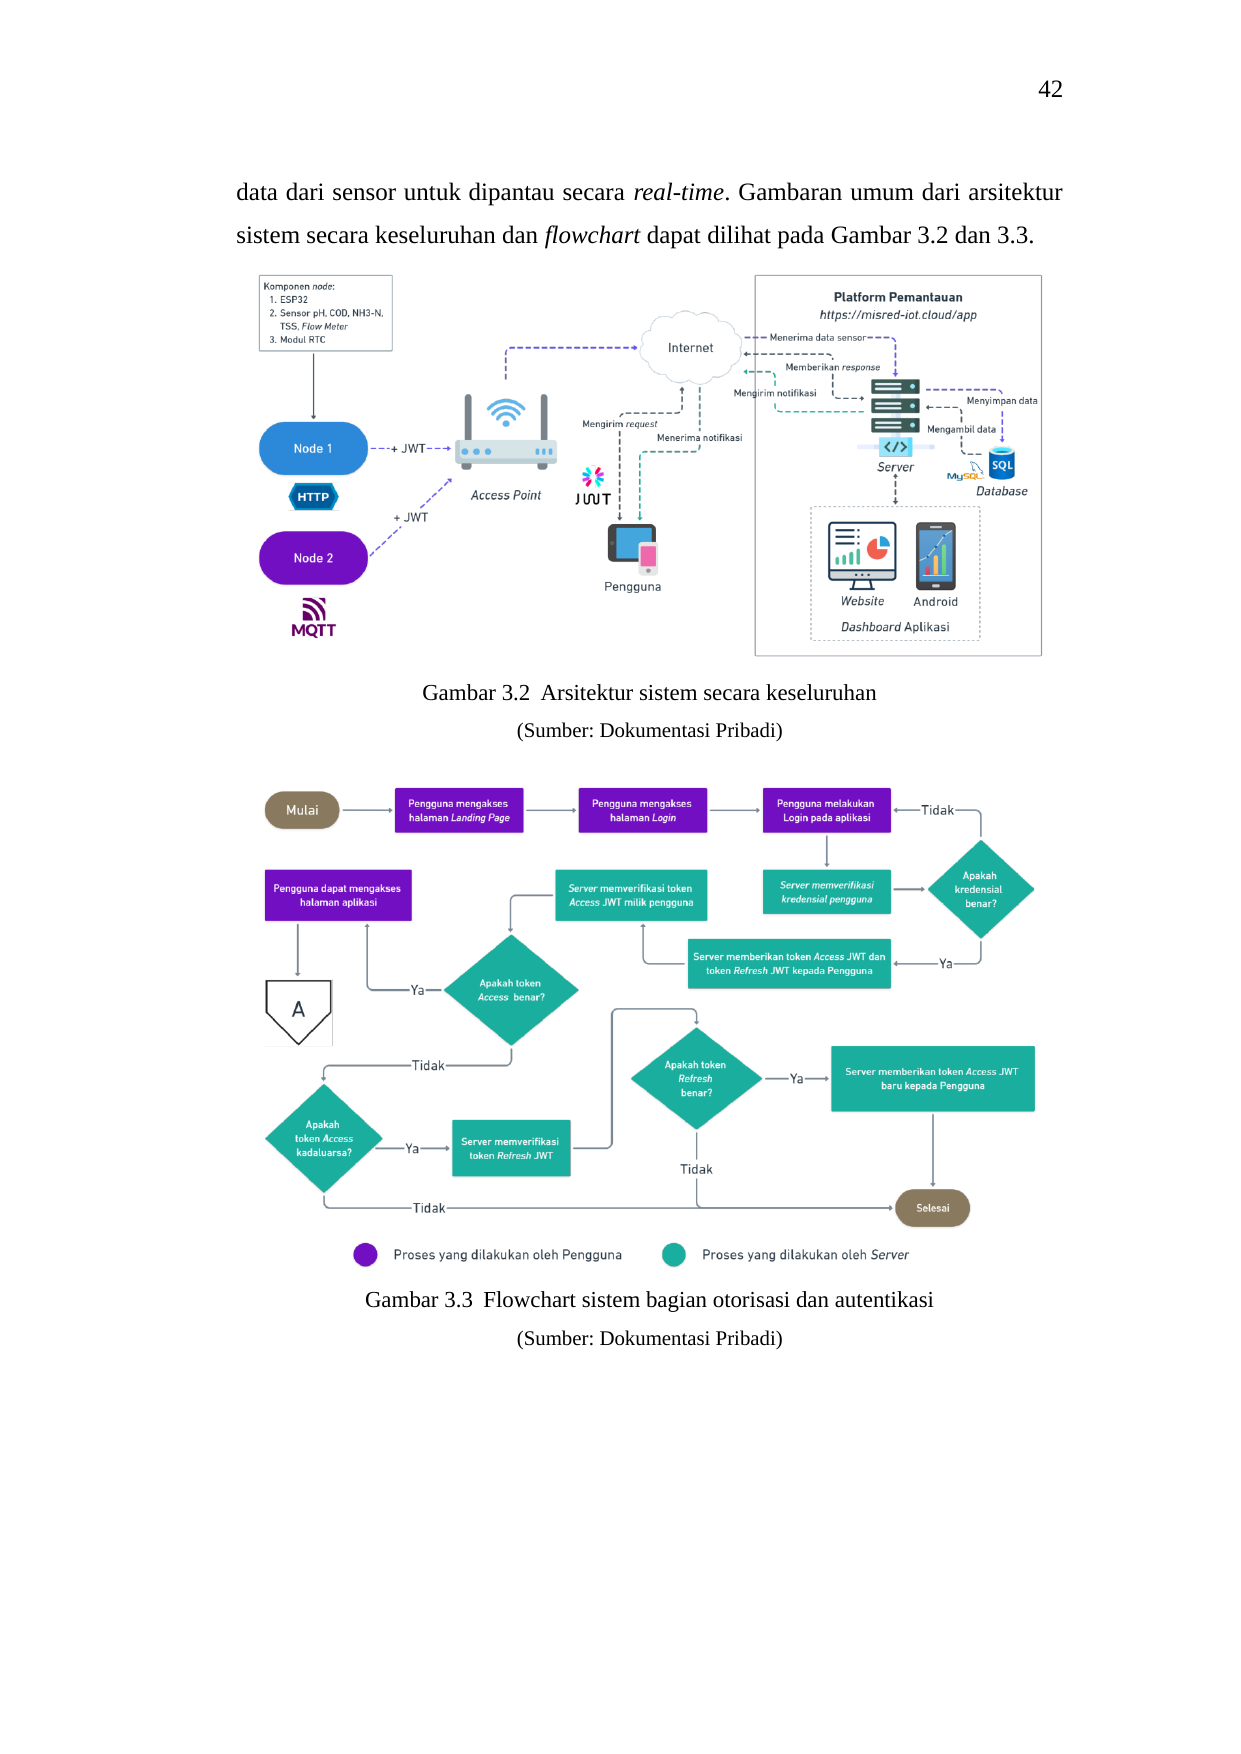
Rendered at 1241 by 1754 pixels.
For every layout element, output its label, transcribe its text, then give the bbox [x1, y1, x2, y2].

text (Sumber: Dokumentasi Pribadi) [236, 1325, 1063, 1349]
picture [236, 263, 1063, 665]
text Flowchart sistem bagian otorisasi dan autentikasi [236, 1286, 1063, 1312]
text Arsitektur sistem secara keseluruhan [236, 678, 1063, 705]
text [236, 177, 1063, 249]
picture [236, 779, 1063, 1272]
text (Sumber: Dokumentasi Pribadi) [236, 718, 1063, 742]
